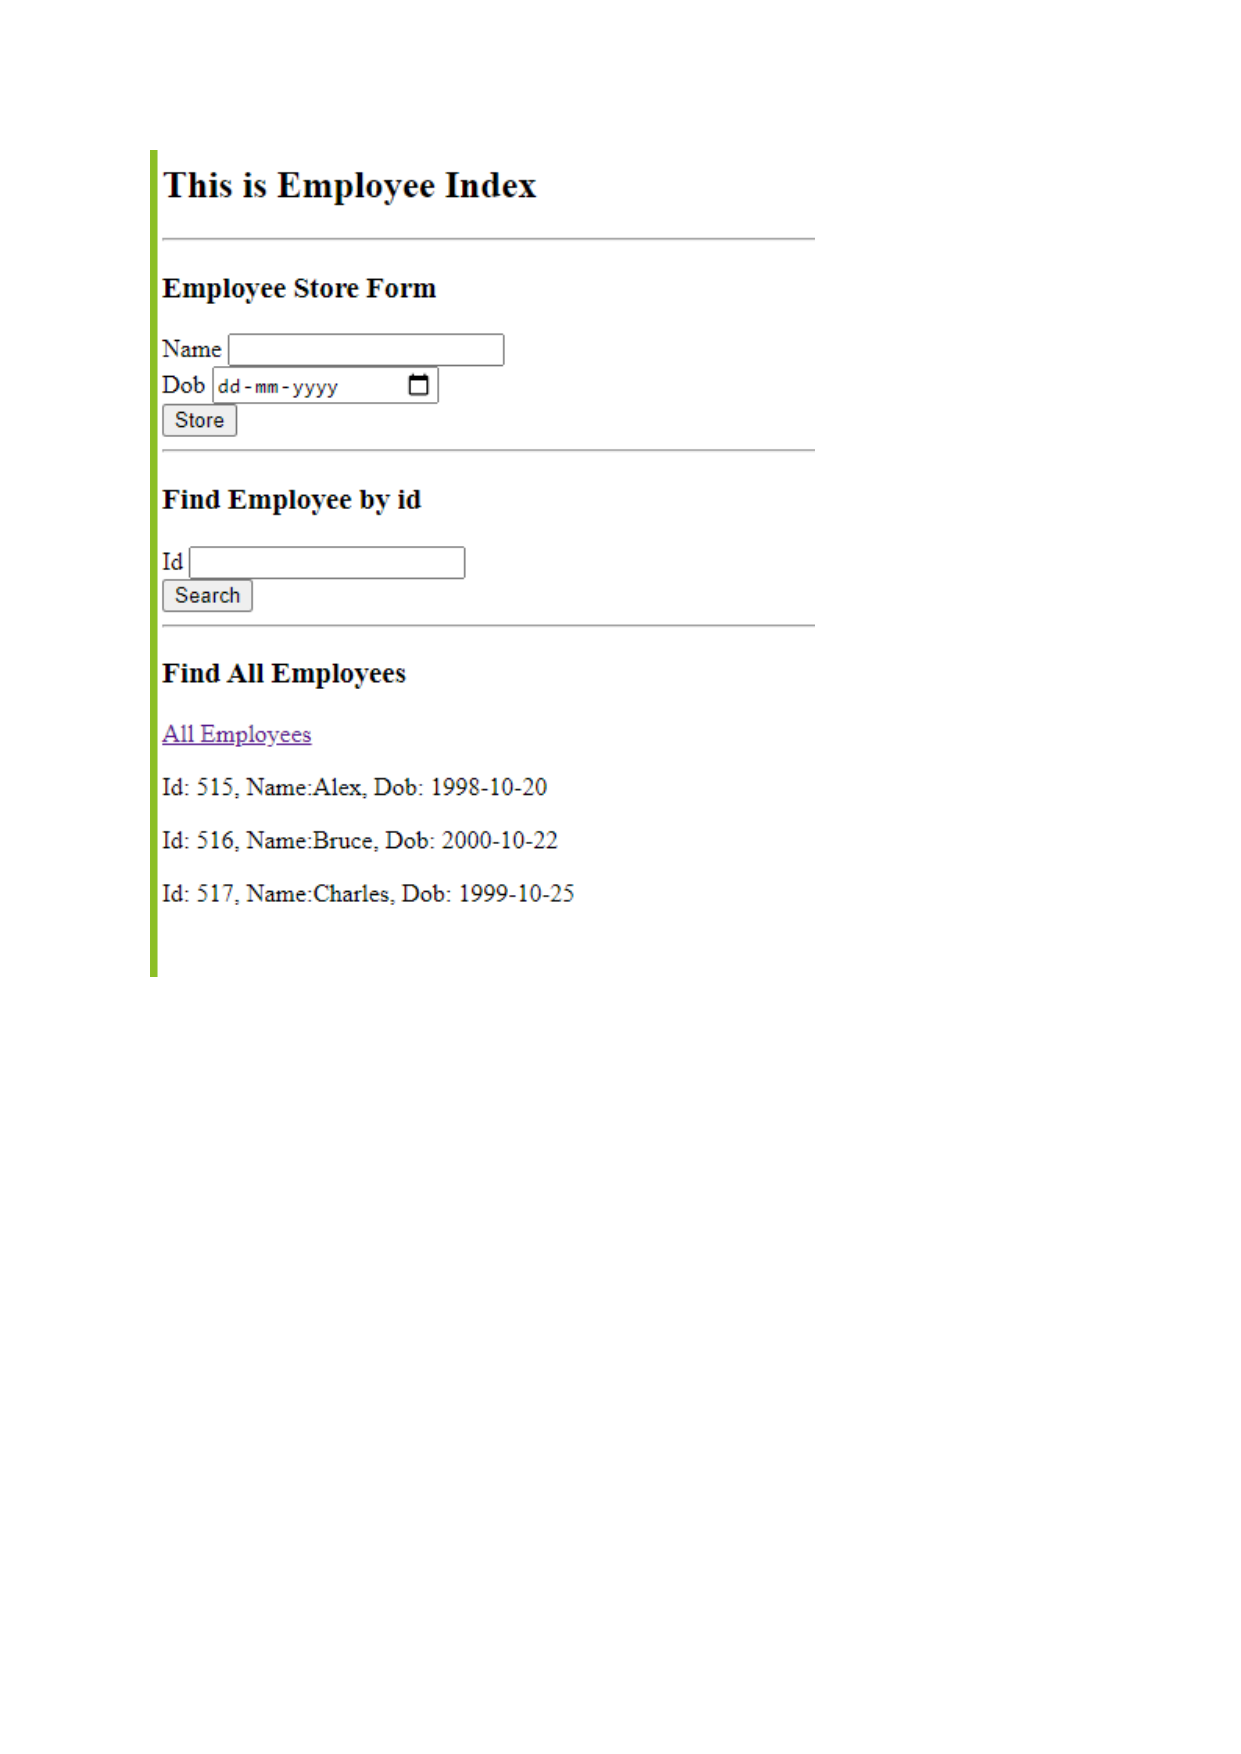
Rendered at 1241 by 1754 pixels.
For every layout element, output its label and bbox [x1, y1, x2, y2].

picture [150, 150, 815, 977]
